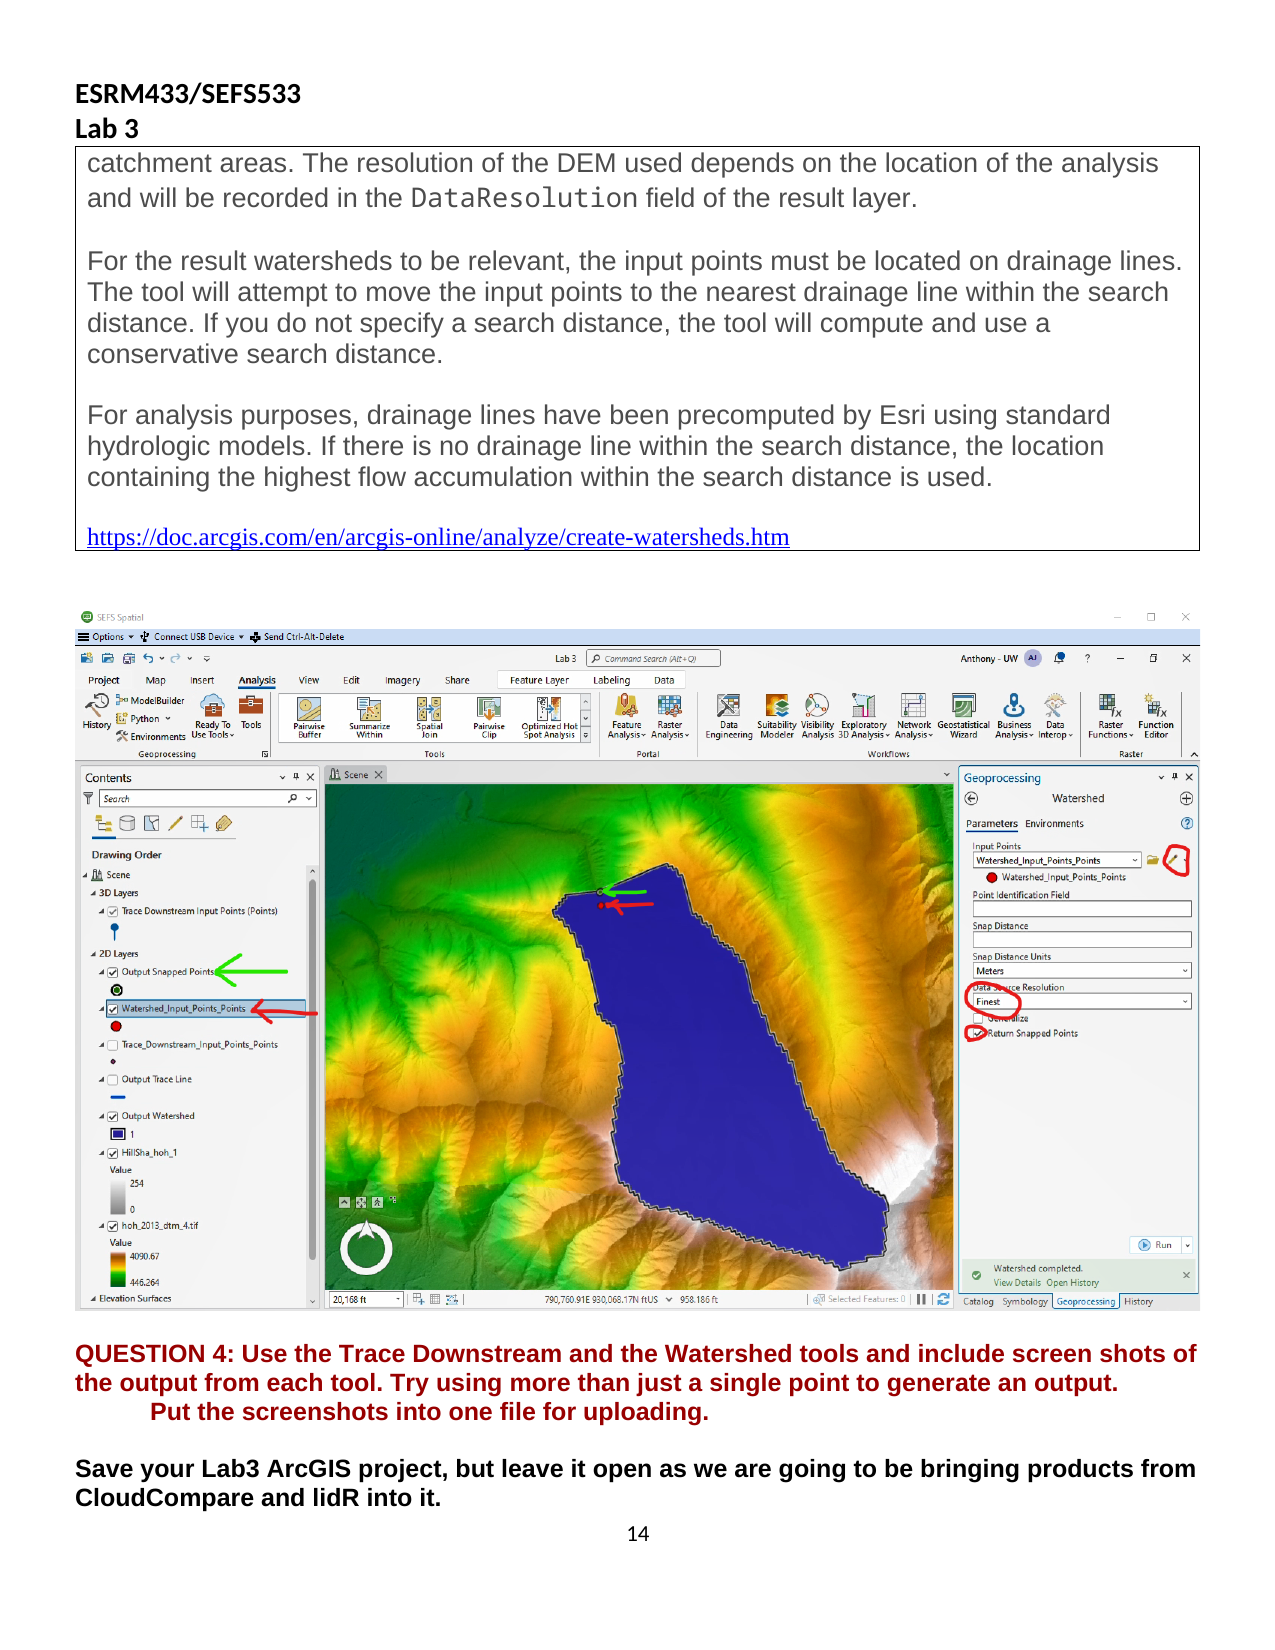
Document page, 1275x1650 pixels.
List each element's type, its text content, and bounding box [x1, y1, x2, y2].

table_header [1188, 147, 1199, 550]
picture [75, 608, 1200, 1311]
text QUESTION 4: Use the Trace Downstream and the Watershed tools and include screen shots of the output from each tool. Try using more than just a single point to generate an output. [75, 1339, 1200, 1397]
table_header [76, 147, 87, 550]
text Put the screenshots into one file for uploading. [75, 1397, 1200, 1426]
text Save your Lab3 ArcGIS project, but leave it open as we are going to be bringing products from CloudCompare and lidR into it. [75, 1454, 1200, 1512]
